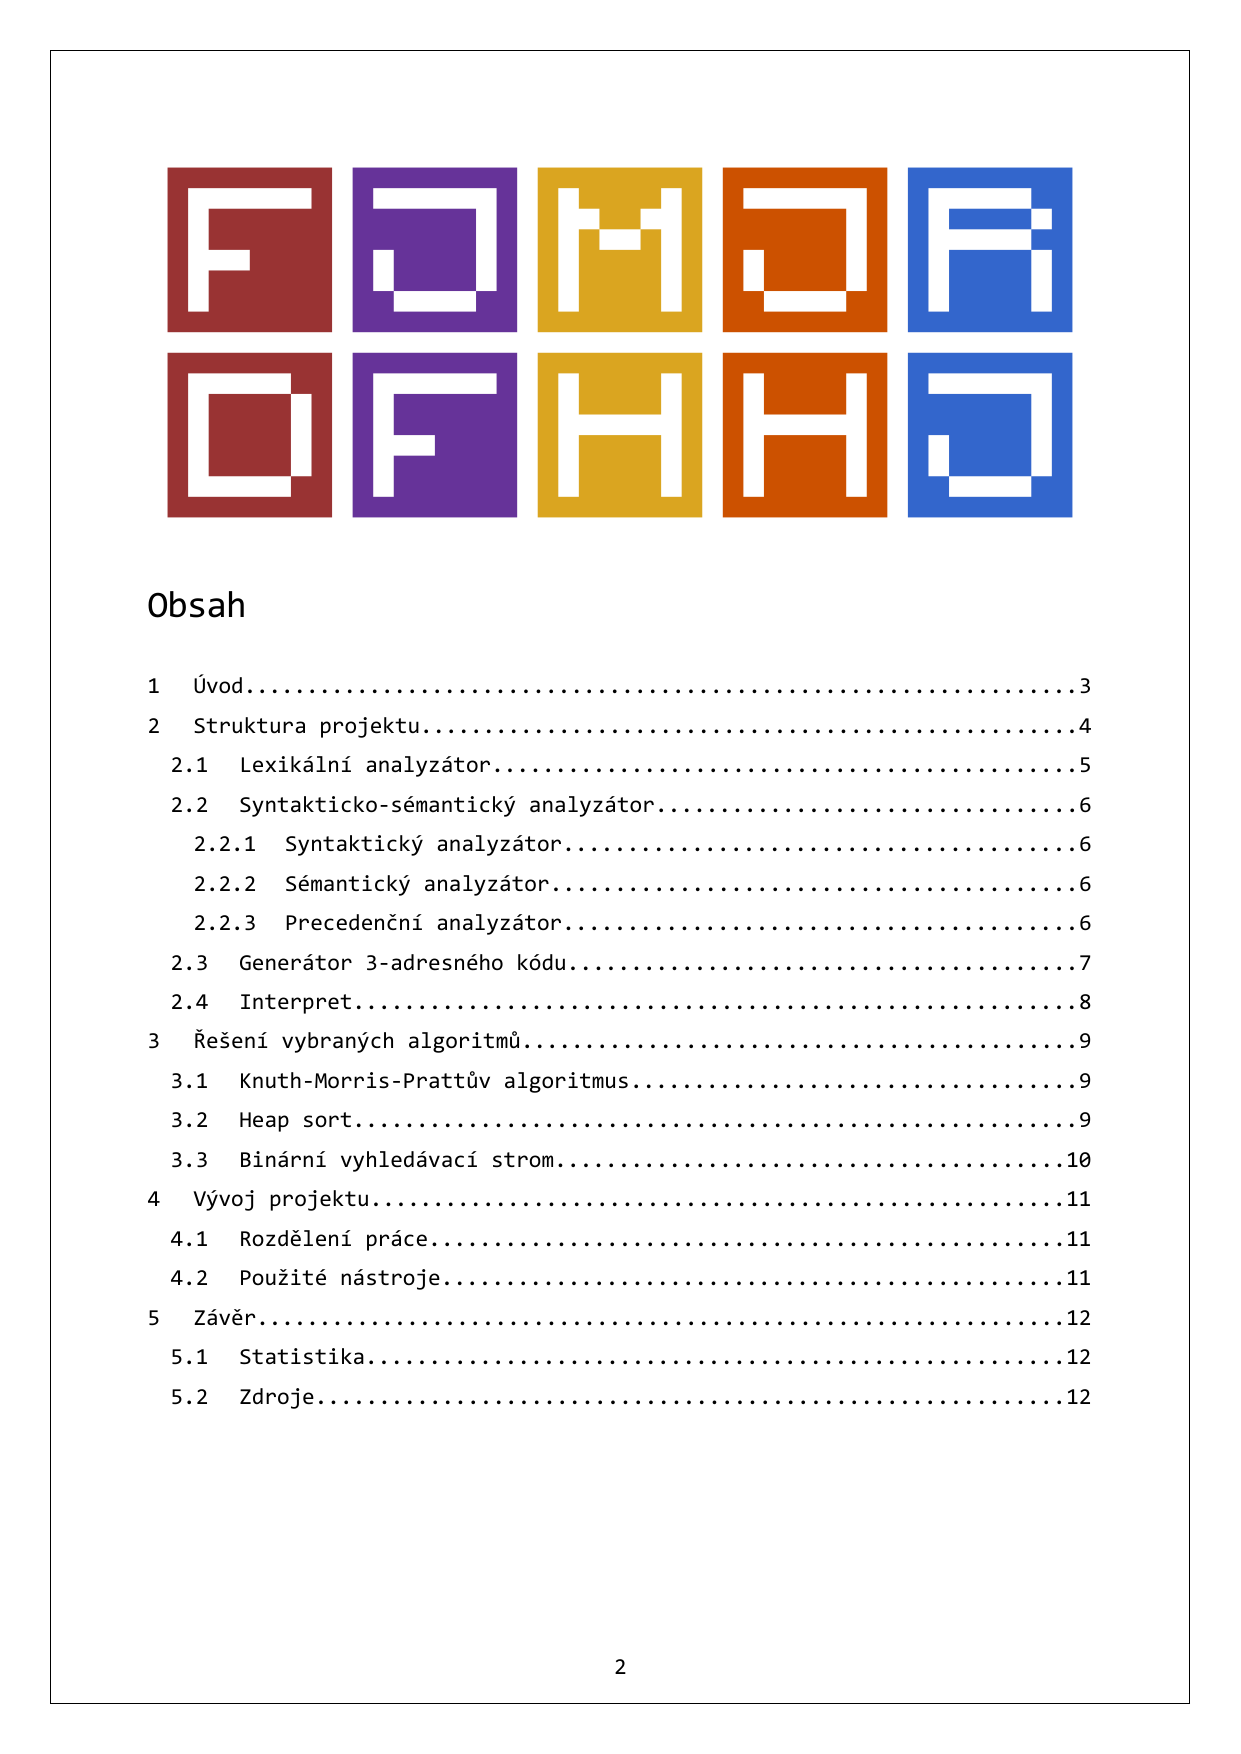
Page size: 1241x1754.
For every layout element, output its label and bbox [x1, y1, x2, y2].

picture [147, 147, 1093, 538]
